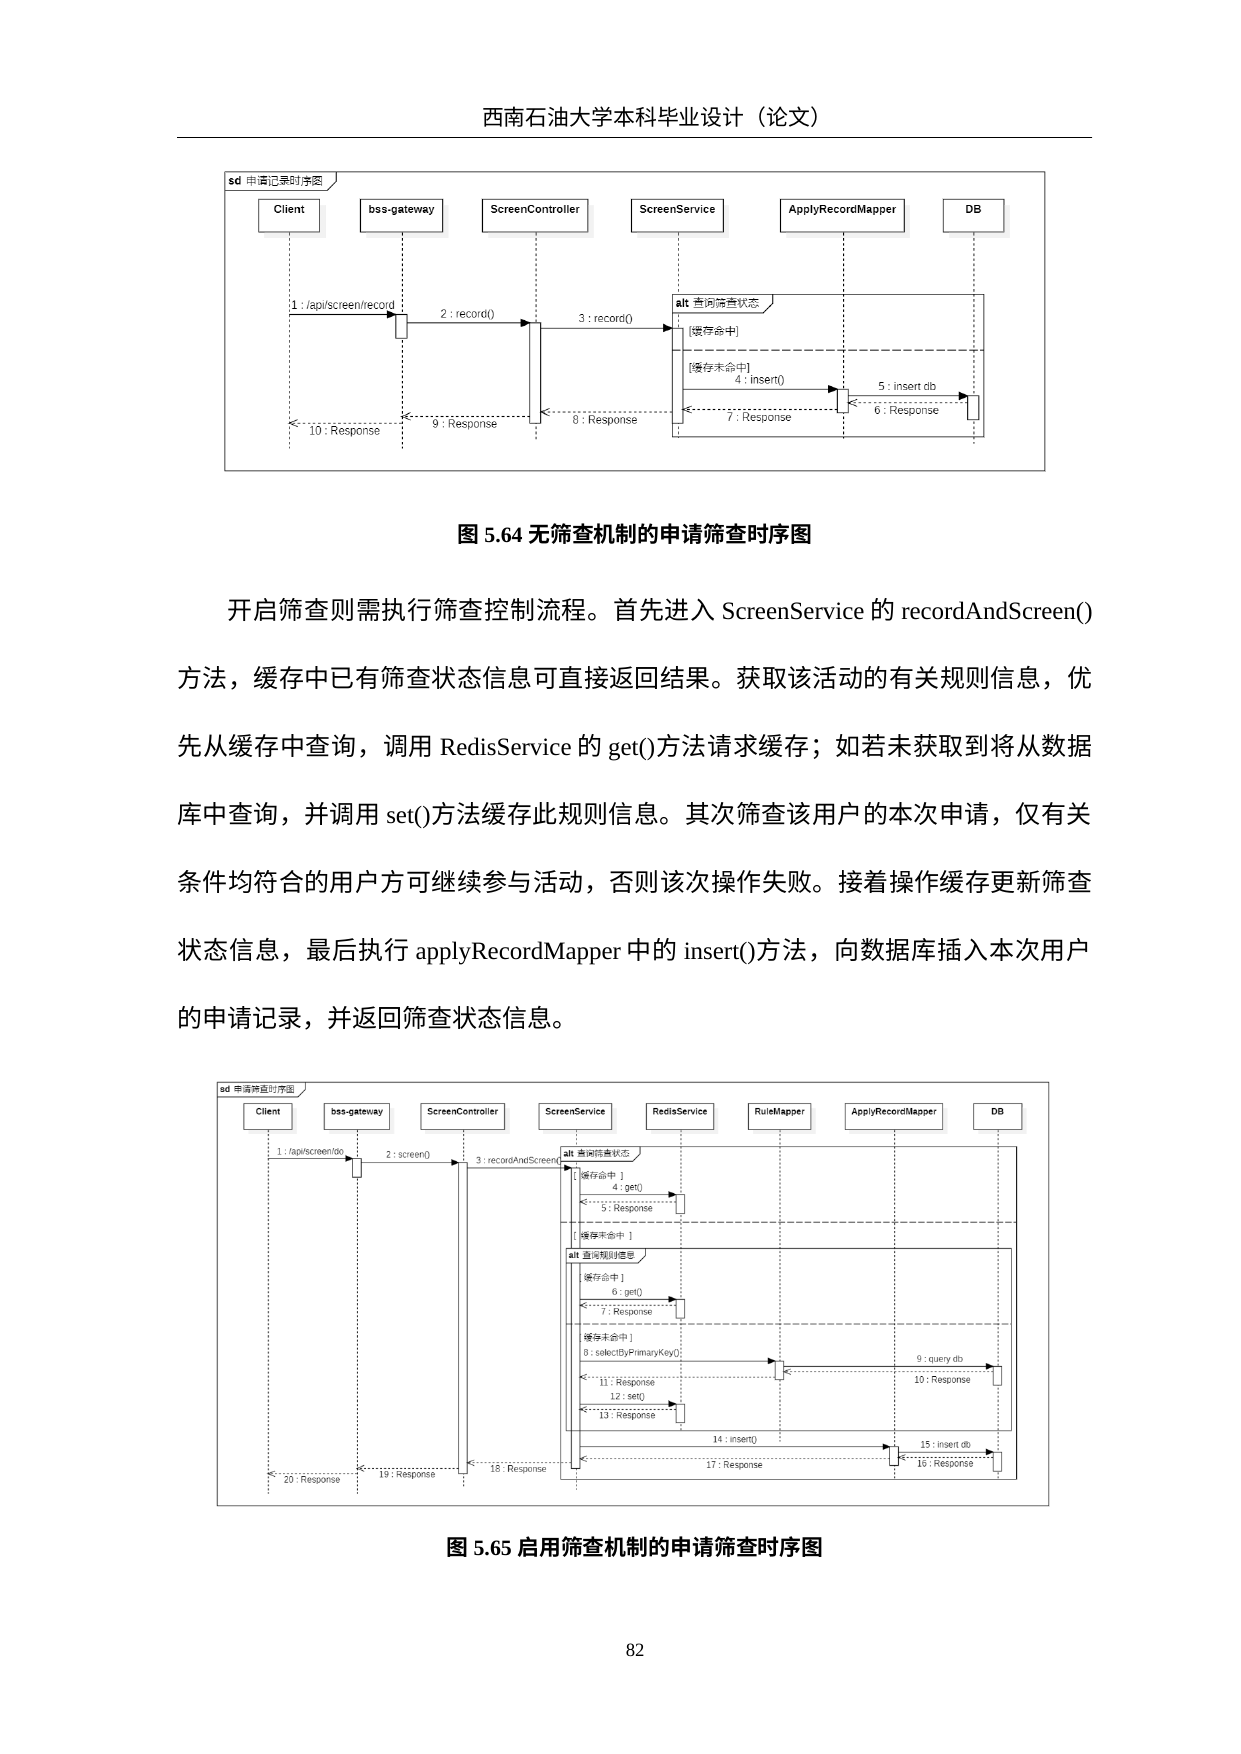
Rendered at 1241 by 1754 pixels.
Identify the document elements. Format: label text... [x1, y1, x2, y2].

picture [216, 163, 1054, 479]
picture [210, 1075, 1060, 1516]
text 开启筛查则需执行筛查控制流程。首先进入ScreenService的recordAndScreen()方法，缓存中已有筛查状态信息可直接返回结果。获取该活动的有关规则信息，优先从缓存中查询，调用RedisService的get()方法请求缓存；如若未获取到将从数据库中查询，并调用set()方法缓存此规则信息。其次筛查该用户的本次申请，仅有关条件均符合的用户方可继续参与活动，否则该次操作失败。接着操作缓存更新筛查状态信息，最后执行applyRecordMapper中的insert()方法，向数据库插入本次用户的申请记录，并返回筛查状态信息。 [177, 575, 1092, 1050]
